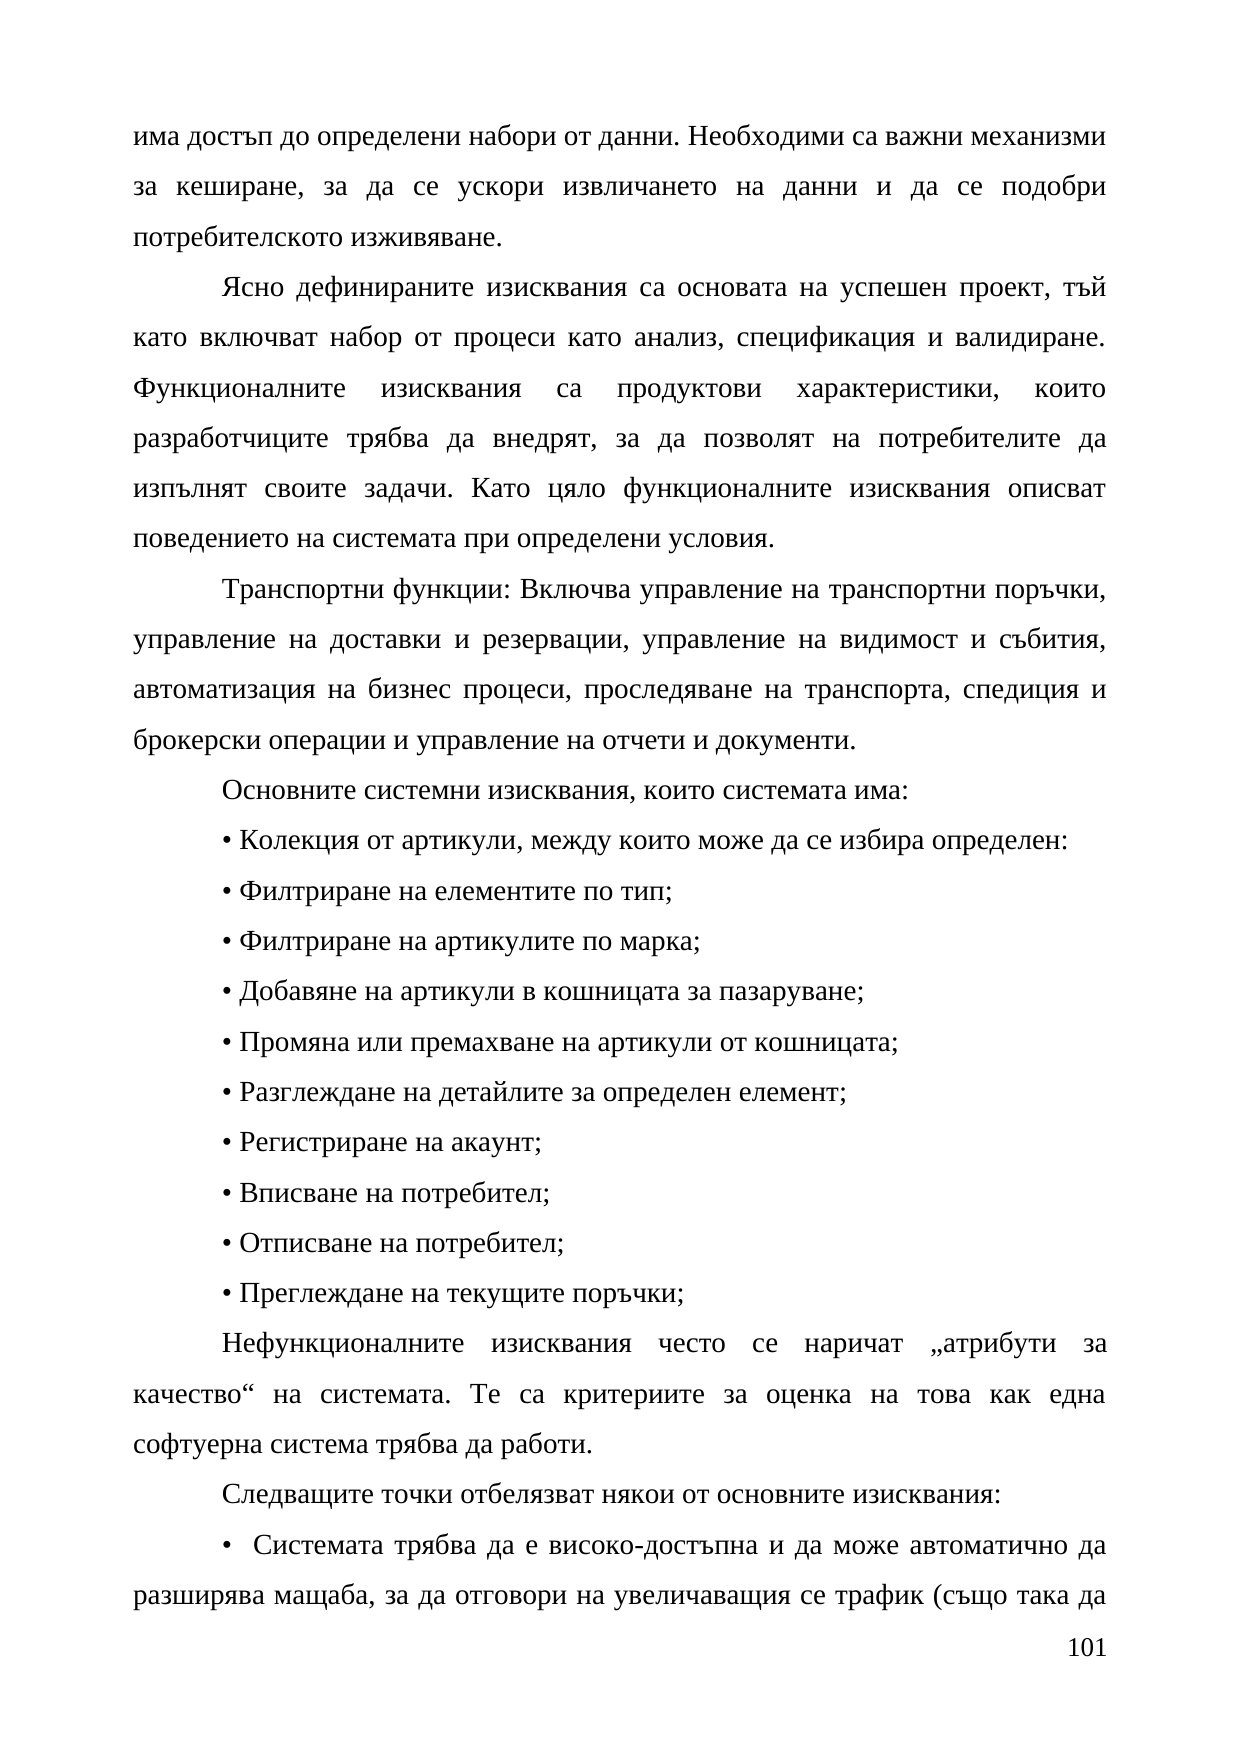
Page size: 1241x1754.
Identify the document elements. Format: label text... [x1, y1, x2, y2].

text Следващите точки отбелязват някои от основните изисквания: [133, 1477, 1107, 1510]
text Ясно дефинираните изисквания са основата на успешен проект, тъй като включват набор от процеси като анализ, спецификация и валидиране. Функционалните изисквания са продуктови характеристики, които разработчиците трябва да внедрят, за да позволят на потребителите да изпълнят своите задачи. Като цяло функционалните изисквания описват поведението на системата при определени условия. [133, 269, 1107, 554]
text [133, 118, 1107, 252]
text • Отписване на потребител; [133, 1225, 1107, 1258]
text • Регистриране на акаунт; [133, 1124, 1107, 1158]
text • Преглеждане на текущите поръчки; [133, 1275, 1107, 1309]
text Транспортни функции: Включва управление на транспортни поръчки, управление на доставки и резервации, управление на видимост и събития, автоматизация на бизнес процеси, проследяване на транспорта, спедиция и брокерски операции и управление на отчети и документи. [133, 571, 1107, 755]
text • Филтриране на елементите по тип; [133, 873, 1107, 906]
text • Промяна или премахване на артикули от кошницата; [133, 1024, 1107, 1057]
text • Вписване на потребител; [133, 1175, 1107, 1208]
text • Добавяне на артикули в кошницата за пазаруване; [133, 973, 1107, 1007]
text • Разглеждане на детайлите за определен елемент; [133, 1074, 1107, 1108]
text • Филтриране на артикулите по марка; [133, 923, 1107, 957]
text Нефункционалните изисквания често се наричат ​​„атрибути за качество“ на системата. Те са критериите за оценка на това как една софтуерна система трябва да работи. [133, 1326, 1107, 1460]
text • Колекция от артикули, между които може да се избира определен: [133, 822, 1107, 856]
text Основните системни изисквания, които системата има: [133, 772, 1107, 806]
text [133, 1527, 1107, 1611]
